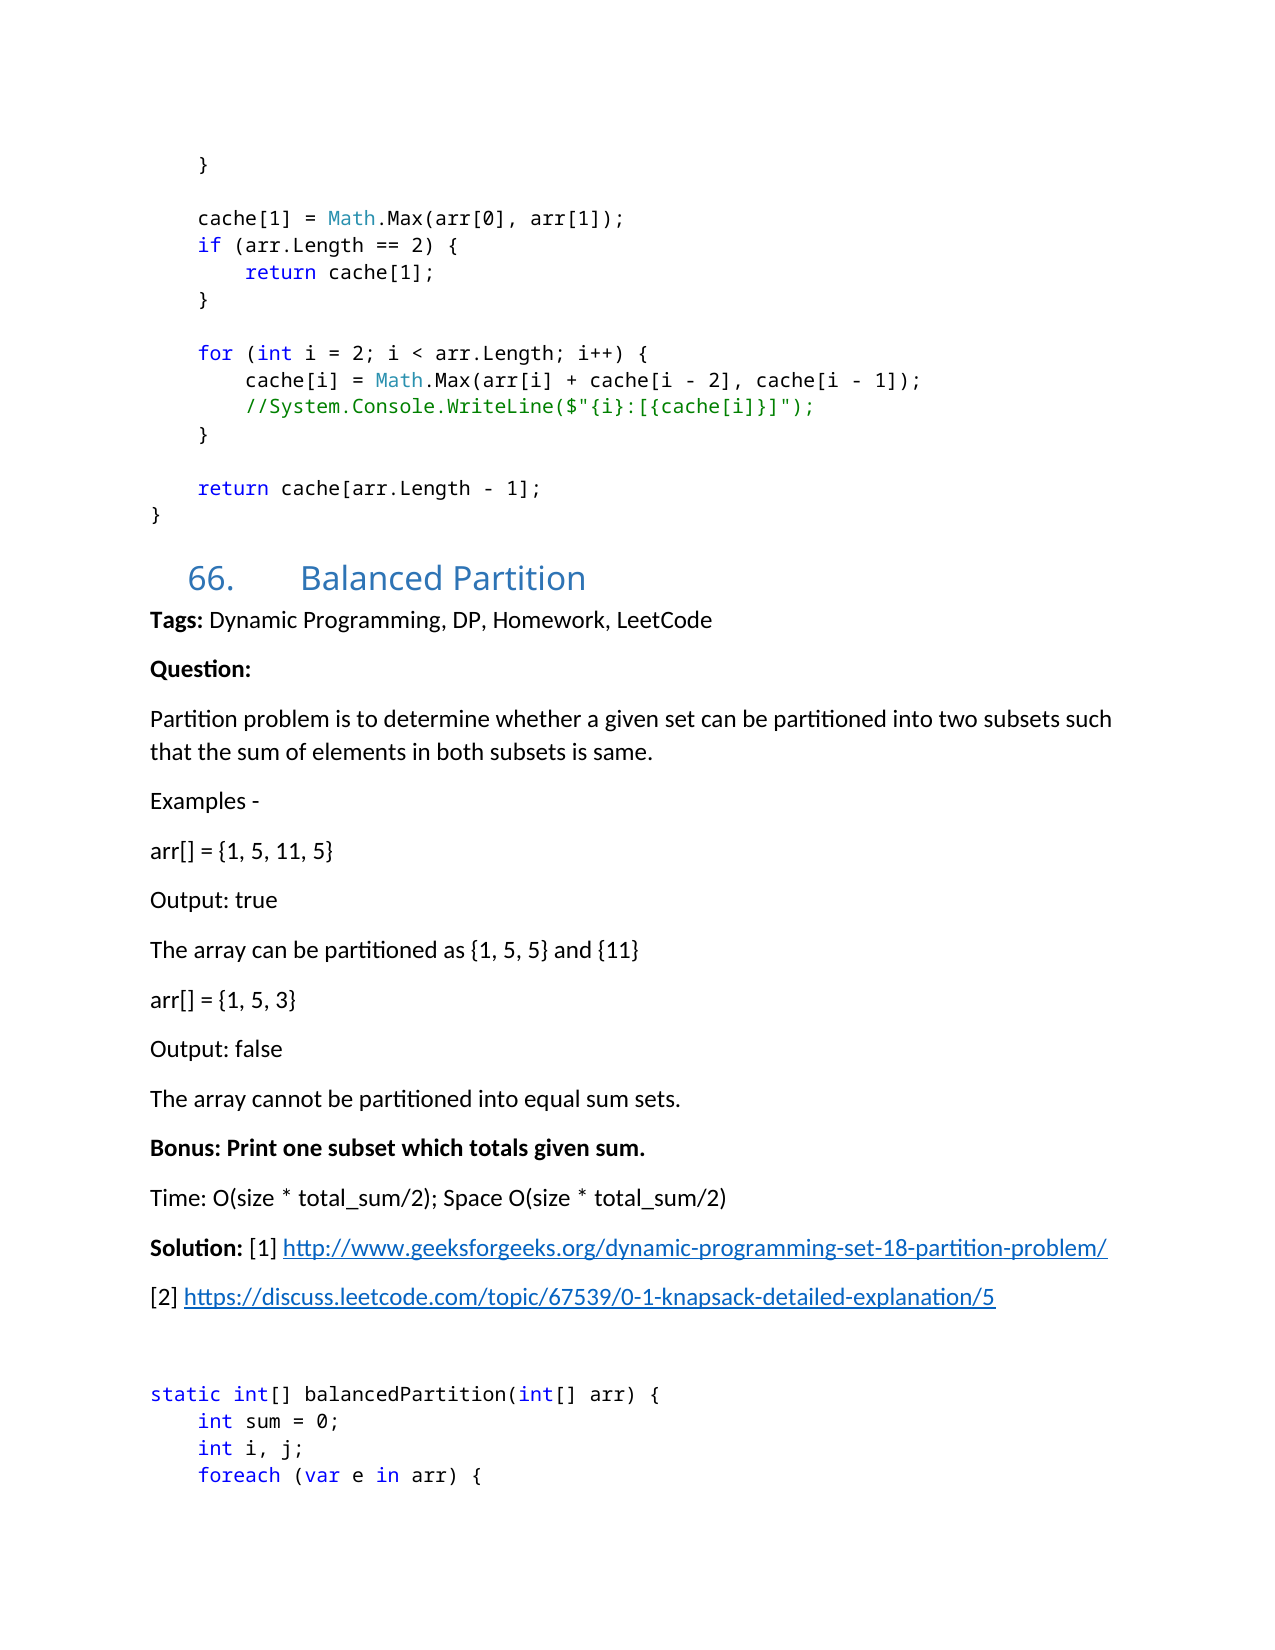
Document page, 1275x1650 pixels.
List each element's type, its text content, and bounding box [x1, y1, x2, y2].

text The array can be partitioned as {1, 5, 5} and {11} [150, 934, 1125, 965]
text [2] https://discuss.leetcode.com/topic/67539/0-1-knapsack-detailed-explanation/5 [150, 1281, 1125, 1312]
text arr[] = {1, 5, 11, 5} [150, 835, 1125, 866]
text Bonus: Print one subset which totals given sum. [150, 1132, 1125, 1163]
text The array cannot be partitioned into equal sum sets. [150, 1083, 1125, 1113]
text Solution: [1] http://www.geeksforgeeks.org/dynamic-programming-set-18-partition-problem/ [150, 1232, 1125, 1262]
text } [150, 501, 1125, 528]
text Output: false [150, 1033, 1125, 1064]
text return cache[arr.Length - 1]; [150, 474, 1125, 501]
text int i, j; [150, 1434, 1125, 1461]
text for (int i = 2; i < arr.Length; i++) { [150, 339, 1125, 366]
text arr[] = {1, 5, 3} [150, 984, 1125, 1014]
text int sum = 0; [150, 1407, 1125, 1434]
text return cache[1]; [150, 258, 1125, 285]
text foreach (var e in arr) { [150, 1461, 1125, 1488]
text Partition problem is to determine whether a given set can be partitioned into two subsets such that the sum of elements in both subsets is same. [150, 703, 1125, 766]
text Examples - [150, 785, 1125, 816]
text Tags: Dynamic Programming, DP, Homework, LeetCode [150, 604, 1125, 634]
text } [150, 150, 1125, 177]
text } [150, 285, 1125, 312]
text Time: O(size * total_sum/2); Space O(size * total_sum/2) [150, 1182, 1125, 1213]
text cache[1] = Math.Max(arr[0], arr[1]); [150, 204, 1125, 231]
subtitle Balanced Partition [187, 555, 1125, 600]
text Question: [150, 653, 1125, 684]
text static int[] balancedPartition(int[] arr) { [150, 1380, 1125, 1407]
text if (arr.Length == 2) { [150, 231, 1125, 258]
text Output: true [150, 884, 1125, 915]
text cache[i] = Math.Max(arr[i] + cache[i - 2], cache[i - 1]); [150, 366, 1125, 393]
text //System.Console.WriteLine($"{i}:[{cache[i]}]"); [150, 393, 1125, 420]
text } [150, 420, 1125, 447]
